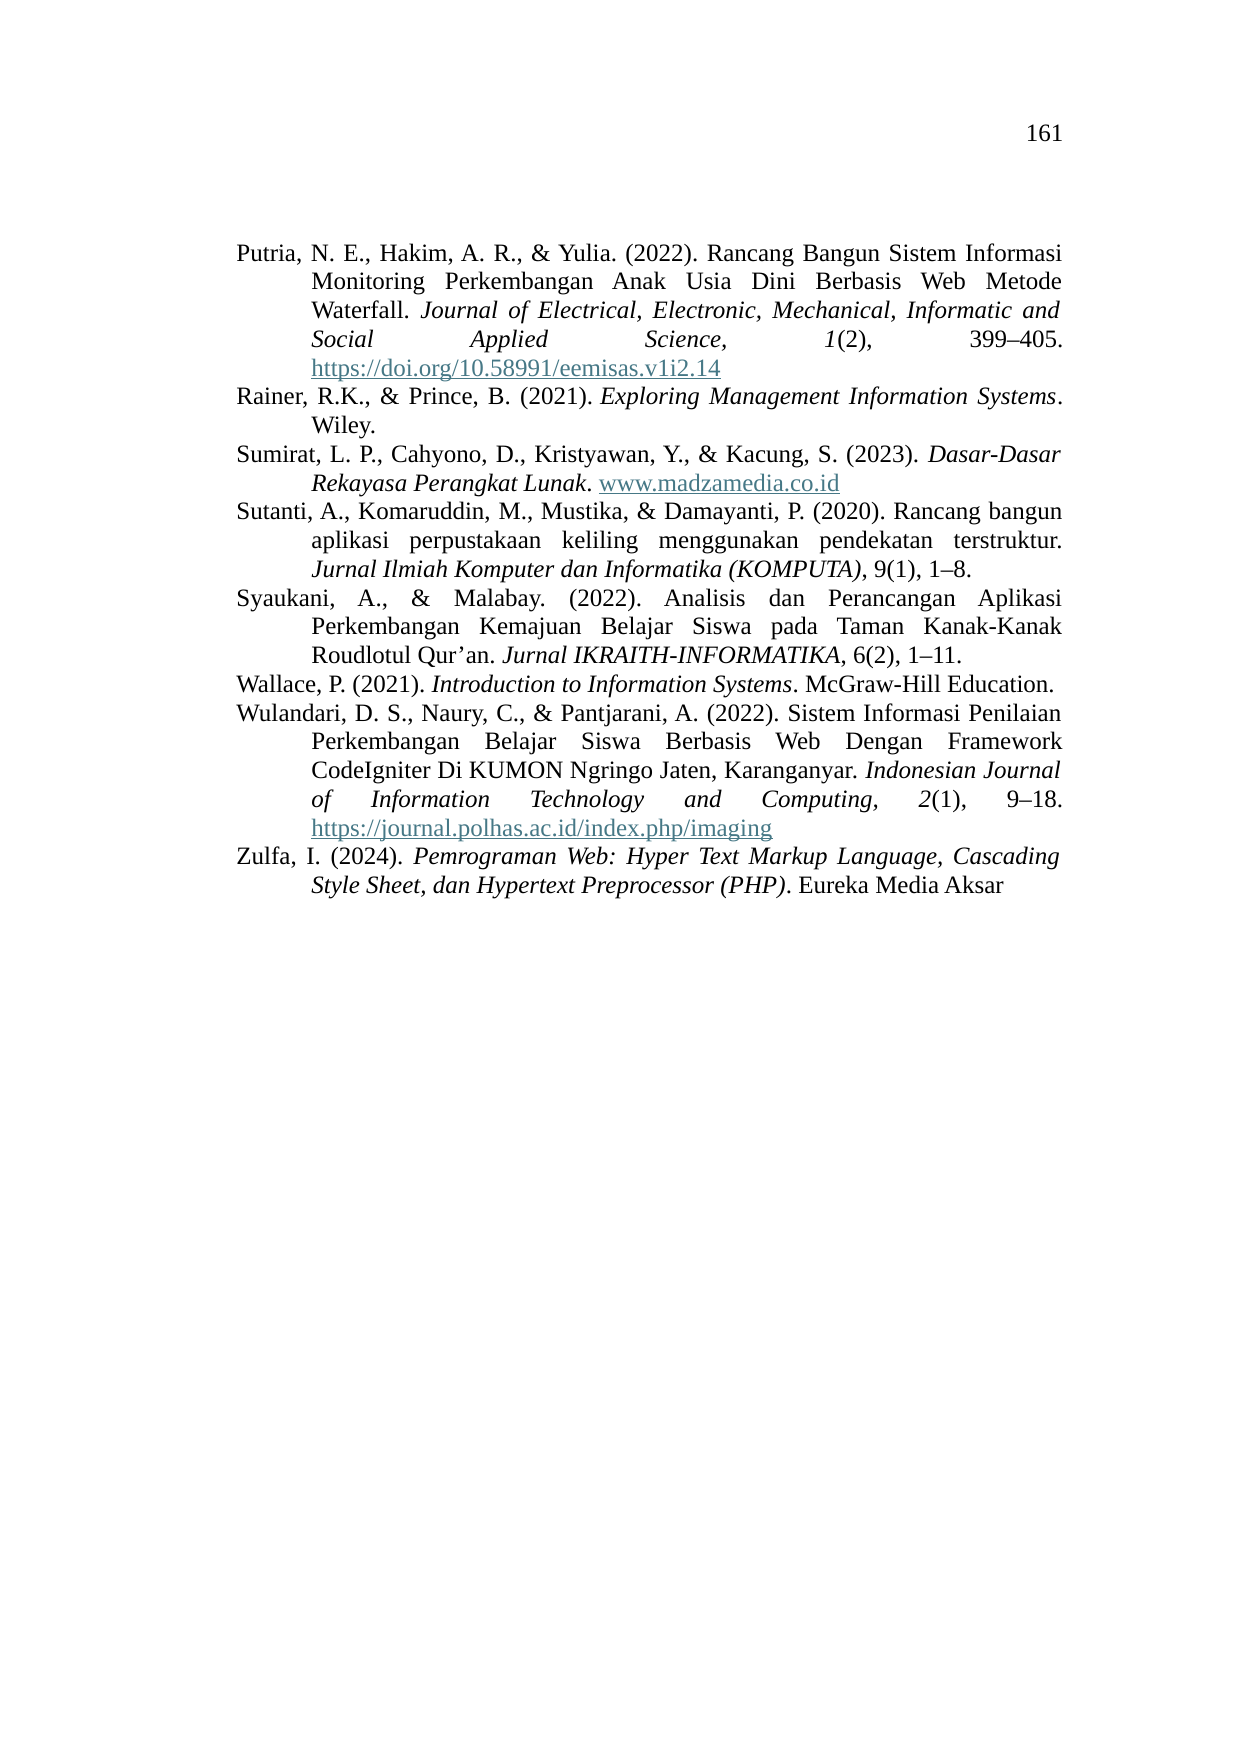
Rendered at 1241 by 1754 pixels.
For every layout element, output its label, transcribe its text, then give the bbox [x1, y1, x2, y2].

text Rainer, R.K., & Prince, B. (2021). Exploring Management Information Systems. Wiley. [236, 381, 1063, 439]
text Wallace, P. (2021). Introduction to Information Systems. McGraw-Hill Education. [236, 669, 1063, 698]
text Syaukani, A., & Malabay. (2022). Analisis dan Perancangan Aplikasi Perkembangan Kemajuan Belajar Siswa pada Taman Kanak-Kanak Roudlotul Qur’an. Jurnal IKRAITH-INFORMATIKA, 6(2), 1–11. [236, 583, 1063, 669]
text Sutanti, A., Komaruddin, M., Mustika, & Damayanti, P. (2020). Rancang bangun aplikasi perpustakaan keliling menggunakan pendekatan terstruktur. Jurnal Ilmiah Komputer dan Informatika (KOMPUTA), 9(1), 1–8. [236, 496, 1063, 583]
text Putria, N. E., Hakim, A. R., & Yulia. (2022). Rancang Bangun Sistem Informasi Monitoring Perkembangan Anak Usia Dini Berbasis Web Metode Waterfall. Journal of Electrical, Electronic, Mechanical, Informatic and Social Applied Science, 1(2), 399–405. https://doi.org/10.58991/eemisas.v1i2.14 [236, 238, 1063, 381]
text Wulandari, D. S., Naury, C., & Pantjarani, A. (2022). Sistem Informasi Penilaian Perkembangan Belajar Siswa Berbasis Web Dengan Framework CodeIgniter Di KUMON Ngringo Jaten, Karanganyar. Indonesian Journal of Information Technology and Computing, 2(1), 9–18. https://journal.polhas.ac.id/index.php/imaging [236, 698, 1063, 841]
text Zulfa, I. (2024). Pemrograman Web: Hyper Text Markup Language, Cascading Style Sheet, dan Hypertext Preprocessor (PHP). Eureka Media Aksar [236, 841, 1063, 899]
text Sumirat, L. P., Cahyono, D., Kristyawan, Y., & Kacung, S. (2023). Dasar-Dasar Rekayasa Perangkat Lunak. www.madzamedia.co.id [236, 439, 1063, 496]
